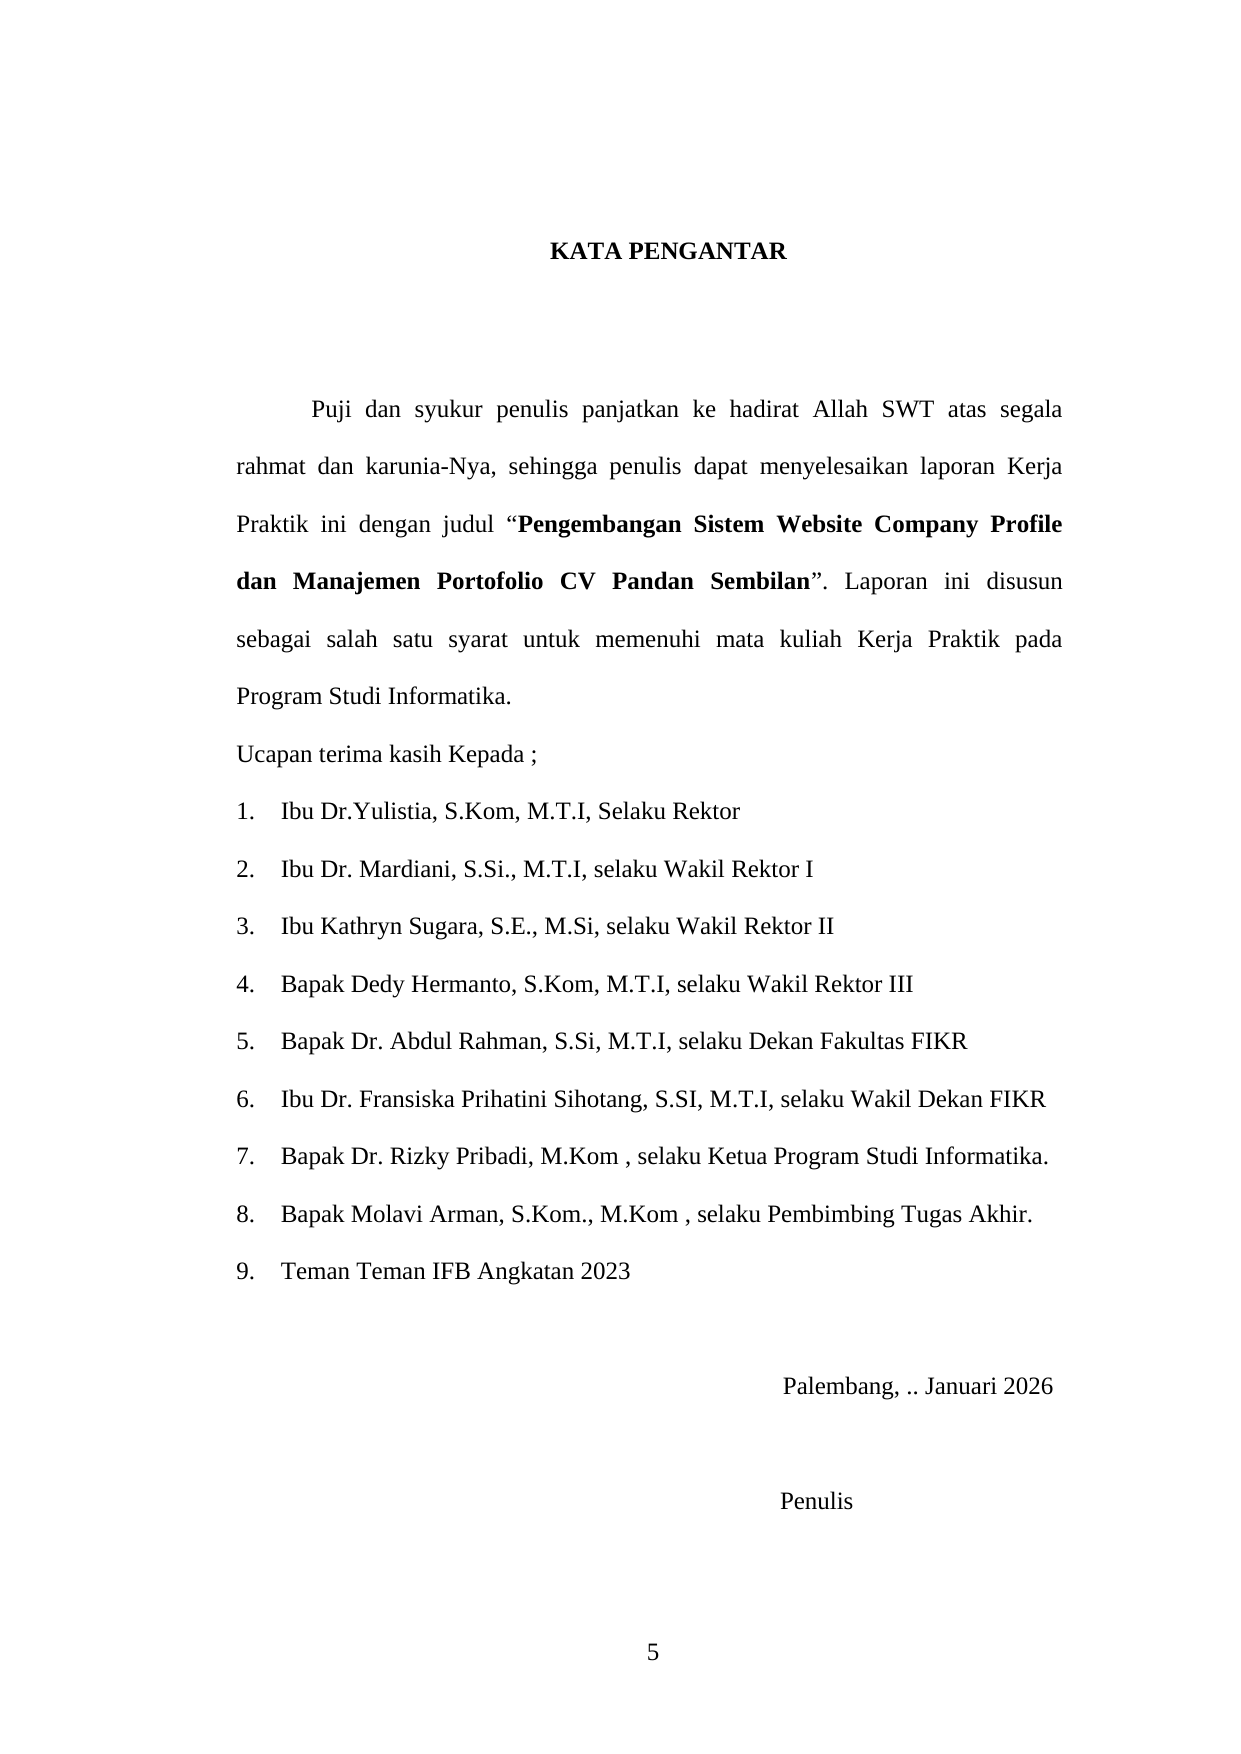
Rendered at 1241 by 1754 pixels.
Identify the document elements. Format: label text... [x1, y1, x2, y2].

text Penulis [723, 1486, 1063, 1515]
list Ibu Dr. Fransiska Prihatini Sihotang, S.SI, M.T.I, selaku Wakil Dekan FIKR [236, 1084, 1063, 1113]
list Teman Teman IFB Angkatan 2023 [236, 1256, 1063, 1285]
list Bapak Dr. Rizky Pribadi, M.Kom , selaku Ketua Program Studi Informatika. [236, 1141, 1063, 1170]
list Bapak Dr. Abdul Rahman, S.Si, M.T.I, selaku Dekan Fakultas FIKR [236, 1026, 1063, 1055]
text Ucapan terima kasih Kepada ; [236, 739, 1063, 768]
subtitle KATA PENGANTAR [273, 236, 1063, 265]
list Bapak Molavi Arman, S.Kom., M.Kom , selaku Pembimbing Tugas Akhir. [236, 1199, 1063, 1228]
text Palembang, .. Januari 2026 [783, 1371, 1063, 1400]
list Ibu Dr. Mardiani, S.Si., M.T.I, selaku Wakil Rektor I [236, 854, 1063, 883]
list Bapak Dedy Hermanto, S.Kom, M.T.I, selaku Wakil Rektor III [236, 969, 1063, 998]
text Puji dan syukur penulis panjatkan ke hadirat Allah SWT atas segala rahmat dan karunia-Nya, sehingga penulis dapat menyelesaikan laporan Kerja Praktik ini dengan judul “Pengembangan Sistem Website Company Profile dan Manajemen Portofolio CV Pandan Sembilan”. Laporan ini disusun sebagai salah satu syarat untuk memenuhi mata kuliah Kerja Praktik pada Program Studi Informatika. [236, 394, 1063, 710]
list Ibu Dr.Yulistia, S.Kom, M.T.I, Selaku Rektor [236, 796, 1063, 825]
list Ibu Kathryn Sugara, S.E., M.Si, selaku Wakil Rektor II [236, 911, 1063, 940]
